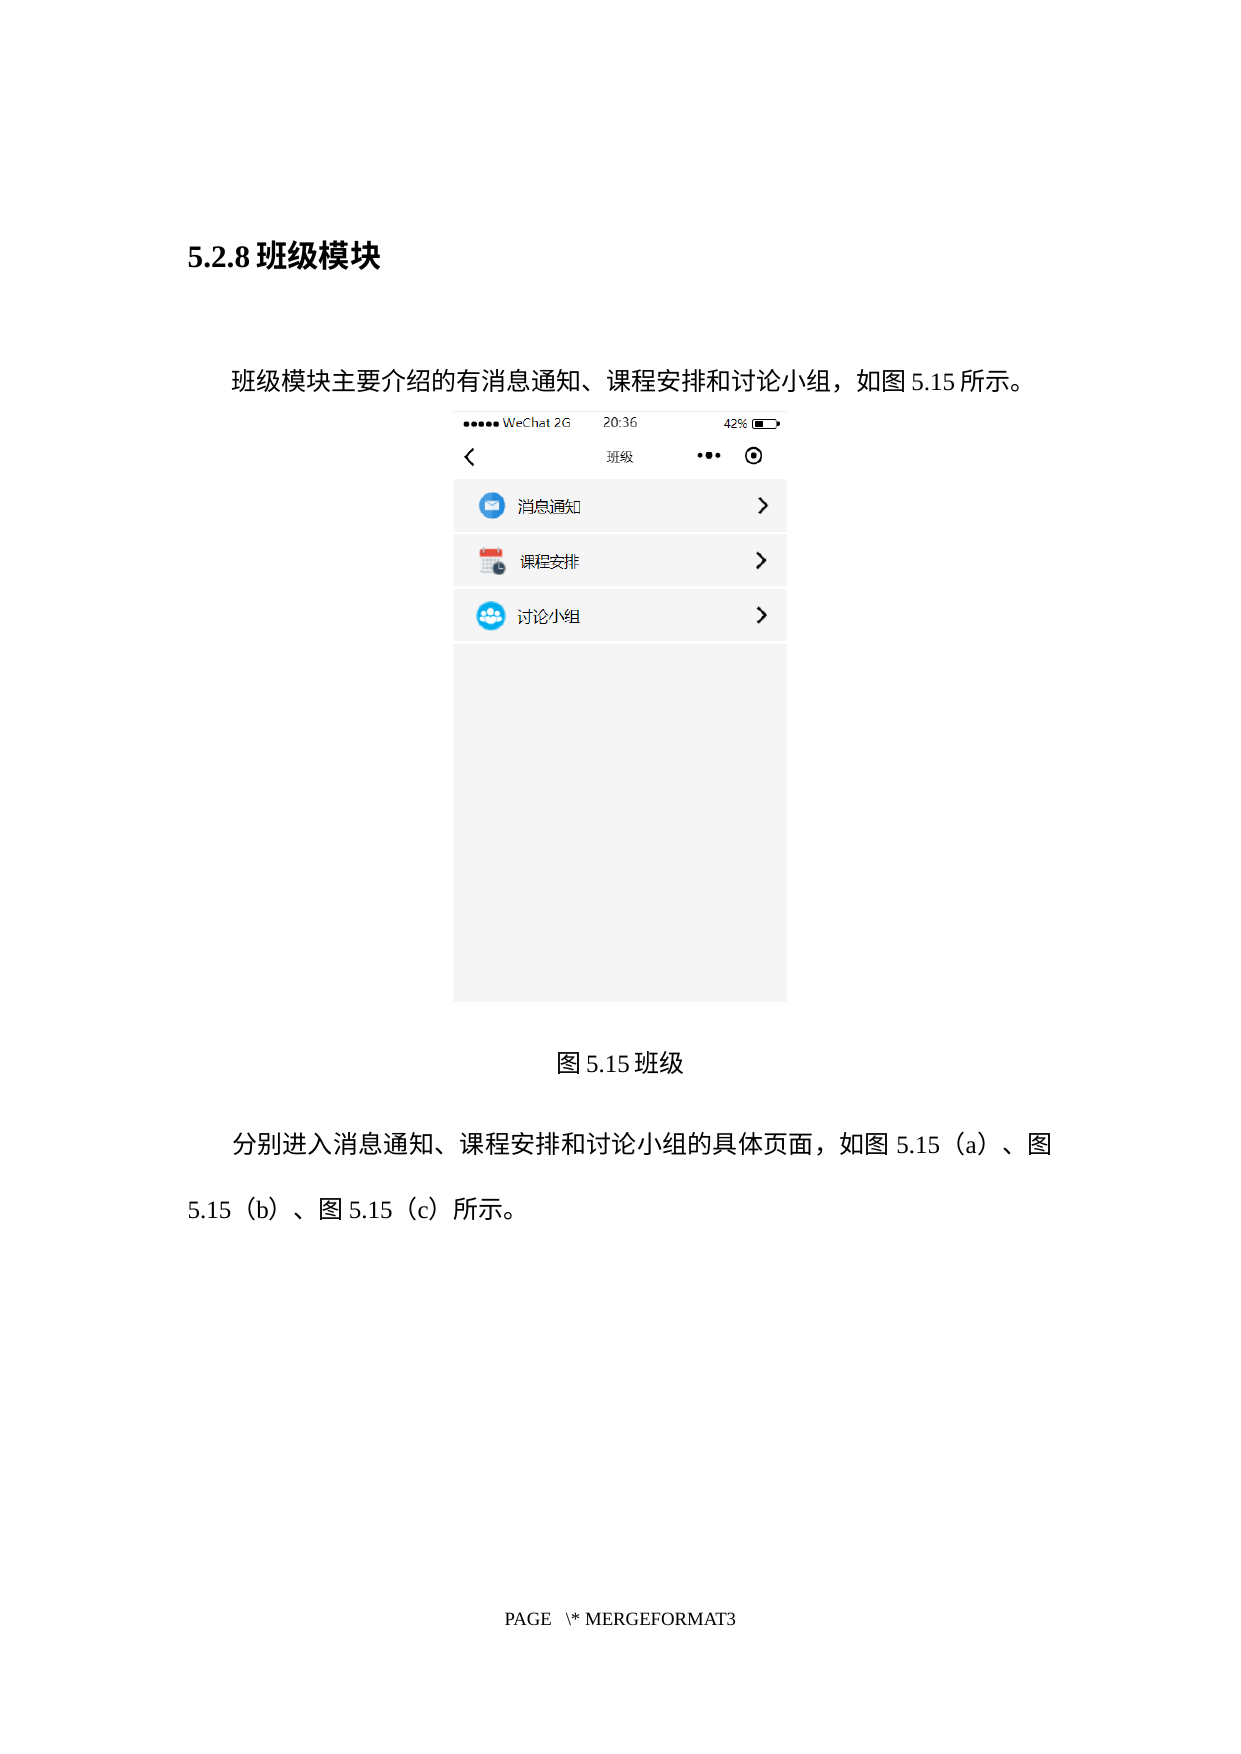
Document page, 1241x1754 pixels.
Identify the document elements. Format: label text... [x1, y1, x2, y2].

text 班级模块主要介绍的有消息通知、课程安排和讨论小组，如图5.15所示。 [187, 347, 1053, 412]
picture [453, 411, 787, 1003]
text 图5.15班级 [187, 1029, 1053, 1094]
subtitle 5.2.8班级模块 [187, 222, 1053, 287]
text 分别进入消息通知、课程安排和讨论小组的具体页面，如图5.15（a）、图5.15（b）、图5.15（c）所示。 [187, 1110, 1053, 1240]
